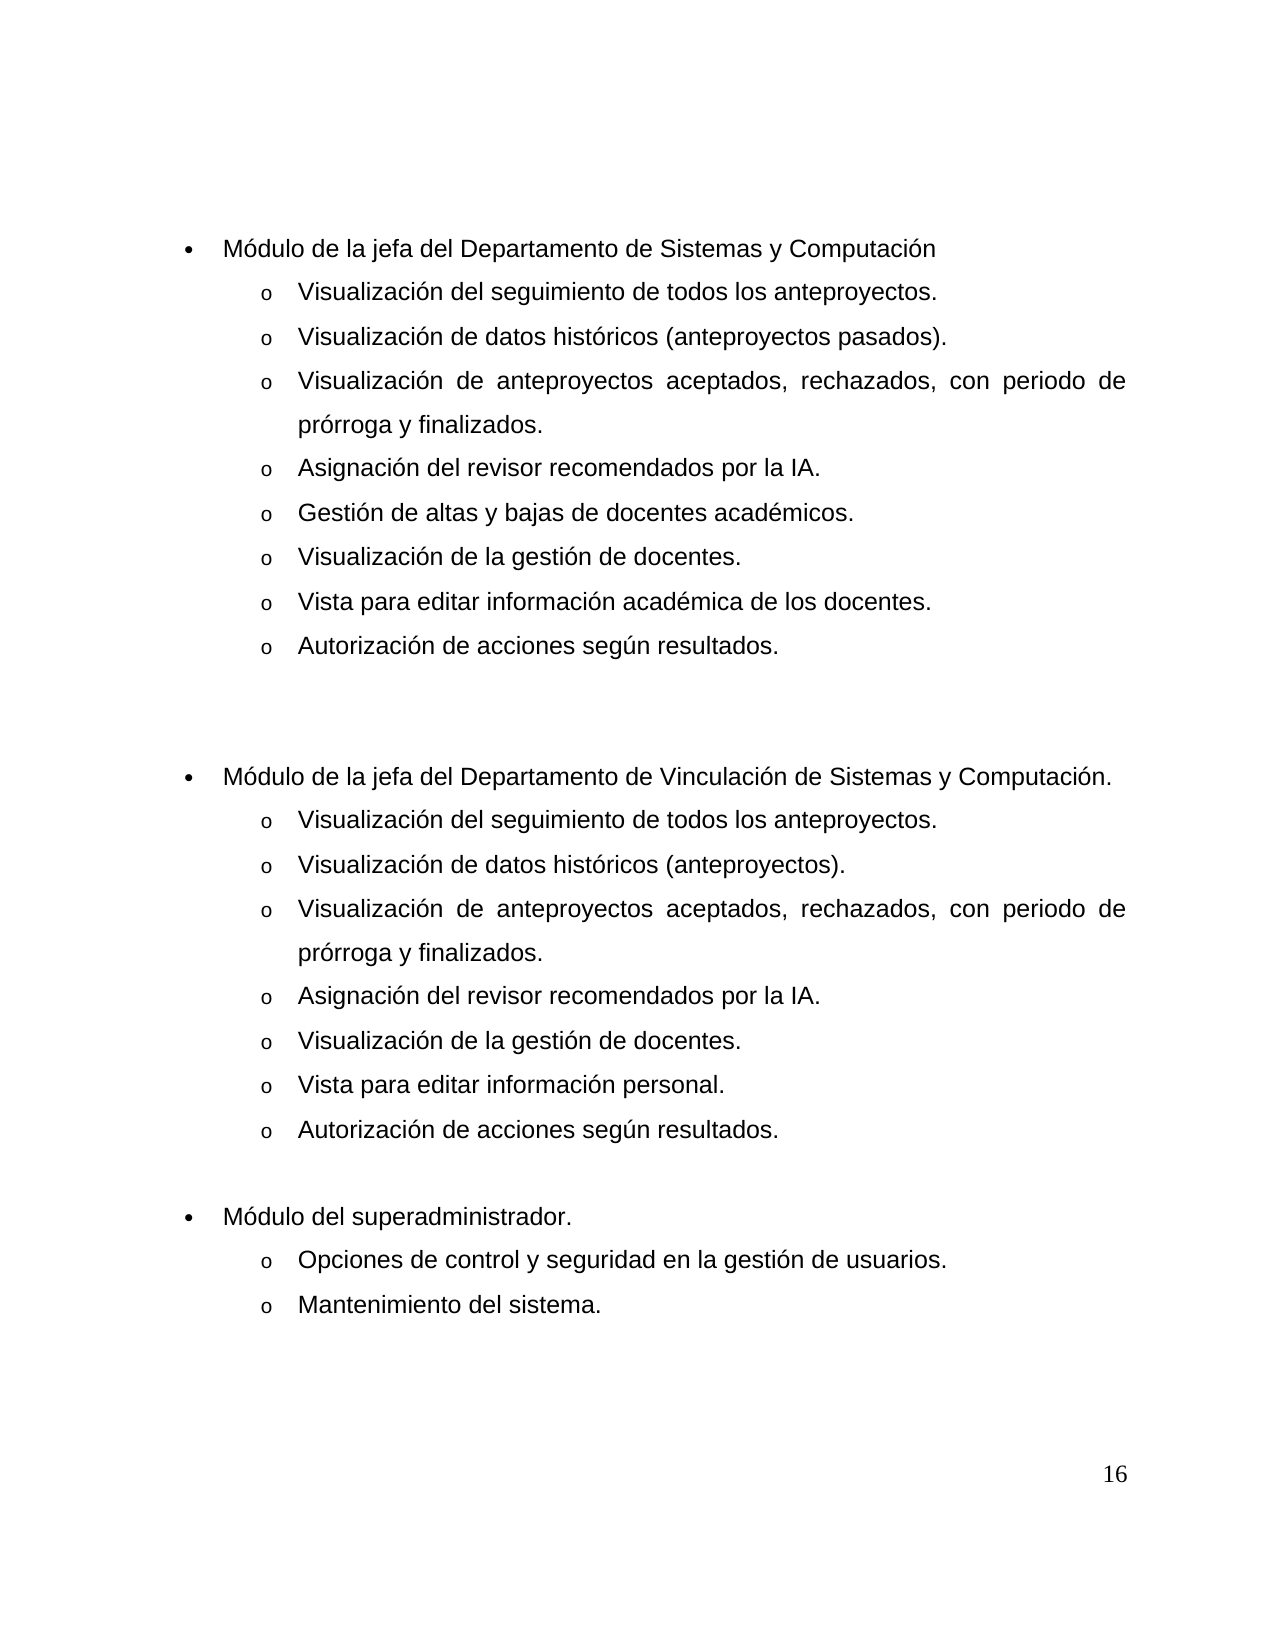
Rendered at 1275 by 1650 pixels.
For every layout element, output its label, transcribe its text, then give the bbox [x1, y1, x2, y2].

list Vista para editar información personal. [260, 1070, 1127, 1100]
list Autorización de acciones según resultados. [260, 631, 1127, 661]
list Visualización de la gestión de docentes. [260, 1026, 1127, 1056]
list Gestión de altas y bajas de docentes académicos. [260, 498, 1127, 528]
list Módulo de la jefa del Departamento de Sistemas y Computación [185, 234, 1127, 263]
list Visualización de la gestión de docentes. [260, 542, 1127, 572]
list Visualización de datos históricos (anteproyectos). [260, 850, 1127, 879]
list Autorización de acciones según resultados. [260, 1115, 1127, 1144]
list Asignación del revisor recomendados por la IA. [260, 453, 1127, 483]
list Visualización de anteproyectos aceptados, rechazados, con periodo de prórroga y finalizados. [260, 366, 1127, 439]
list Módulo del superadministrador. [185, 1202, 1127, 1231]
list Módulo de la jefa del Departamento de Vinculación de Sistemas y Computación. [185, 762, 1127, 791]
list Asignación del revisor recomendados por la IA. [260, 981, 1127, 1011]
list Opciones de control y seguridad en la gestión de usuarios. [260, 1246, 1127, 1275]
list Visualización del seguimiento de todos los anteproyectos. [260, 277, 1127, 307]
list Visualización del seguimiento de todos los anteproyectos. [260, 805, 1127, 835]
list Mantenimiento del sistema. [260, 1290, 1127, 1320]
list Visualización de datos históricos (anteproyectos pasados). [260, 322, 1127, 351]
list Visualización de anteproyectos aceptados, rechazados, con periodo de prórroga y finalizados. [260, 894, 1127, 967]
list Vista para editar información académica de los docentes. [260, 587, 1127, 617]
